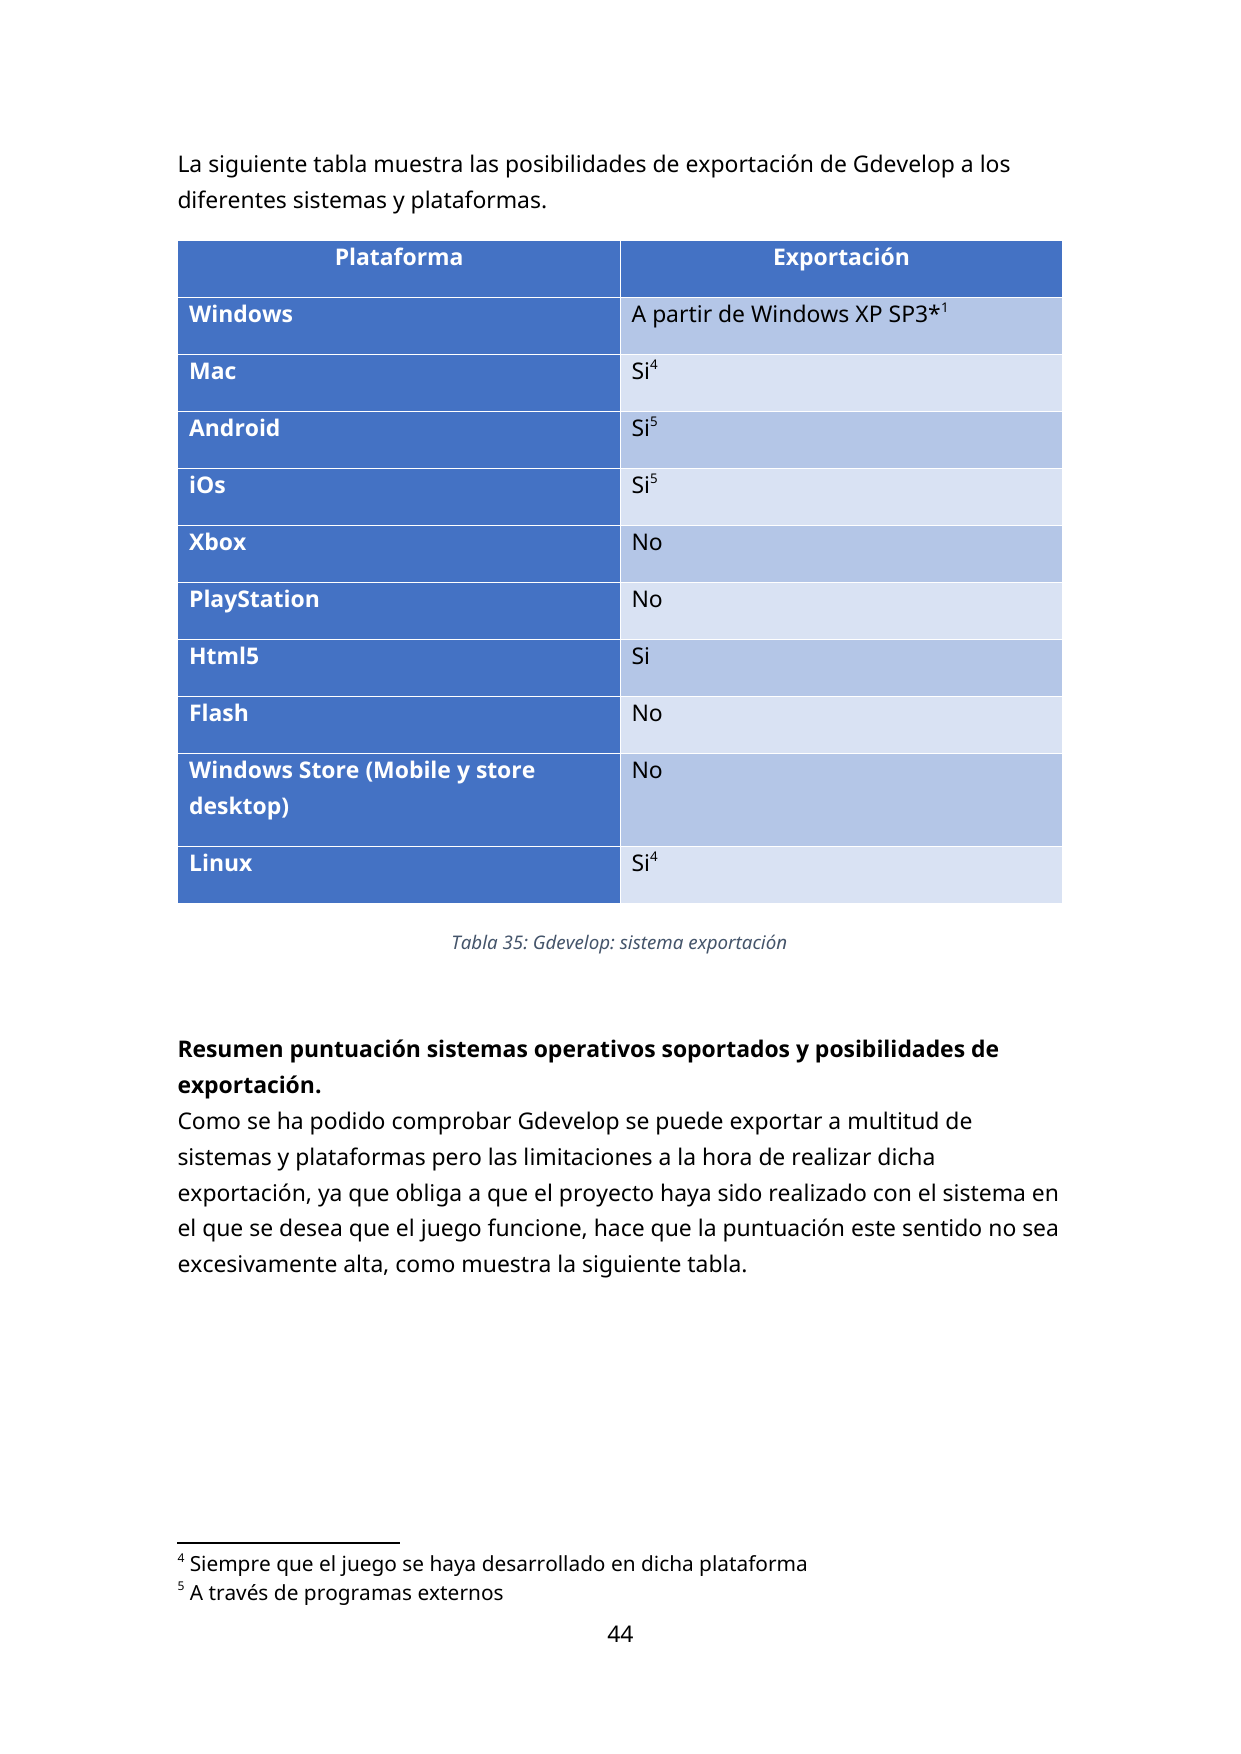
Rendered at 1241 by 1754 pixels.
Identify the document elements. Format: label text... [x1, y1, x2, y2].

table_cell Linux [178, 847, 620, 903]
table_cell PlayStation [178, 583, 620, 639]
table_cell Si5 [621, 469, 1062, 525]
table_cell No [621, 526, 1062, 582]
table_cell Windows Store (Mobile y store desktop) [178, 754, 620, 846]
table_cell A partir de Windows XP SP3*1 [621, 298, 1062, 354]
table_cell Si [621, 412, 1062, 468]
table_cell Si4 [621, 847, 1062, 903]
text Como se ha podido comprobar Gdevelop se puede exportar a multitud de sistemas y plataformas pero las limitaciones a la hora de realizar dicha exportación, ya que obliga a que el proyecto haya sido realizado con el sistema en el que se desea que el juego funcione, hace que la puntuación este sentido no sea excesivamente alta, como muestra la siguiente tabla. [177, 1104, 1063, 1279]
table_cell Windows [178, 298, 620, 354]
table_cell No [621, 583, 1062, 639]
table_header Exportación [621, 241, 1062, 297]
table_cell Html5 [178, 640, 620, 696]
table_cell No [621, 697, 1062, 753]
table_header Plataforma [178, 241, 620, 297]
table_cell Xbox [178, 526, 620, 582]
text La siguiente tabla muestra las posibilidades de exportación de Gdevelop a los diferentes sistemas y plataformas. [177, 148, 1063, 215]
table_cell No [621, 754, 1062, 846]
table_cell Android [178, 412, 620, 468]
table_cell Mac [178, 355, 620, 411]
table_cell Si [621, 355, 1062, 411]
table_cell Si [621, 640, 1062, 696]
table_cell iOs [178, 469, 620, 525]
subtitle Resumen puntuación sistemas operativos soportados y posibilidades de exportación. [177, 1033, 1063, 1100]
table_cell Flash [178, 697, 620, 753]
